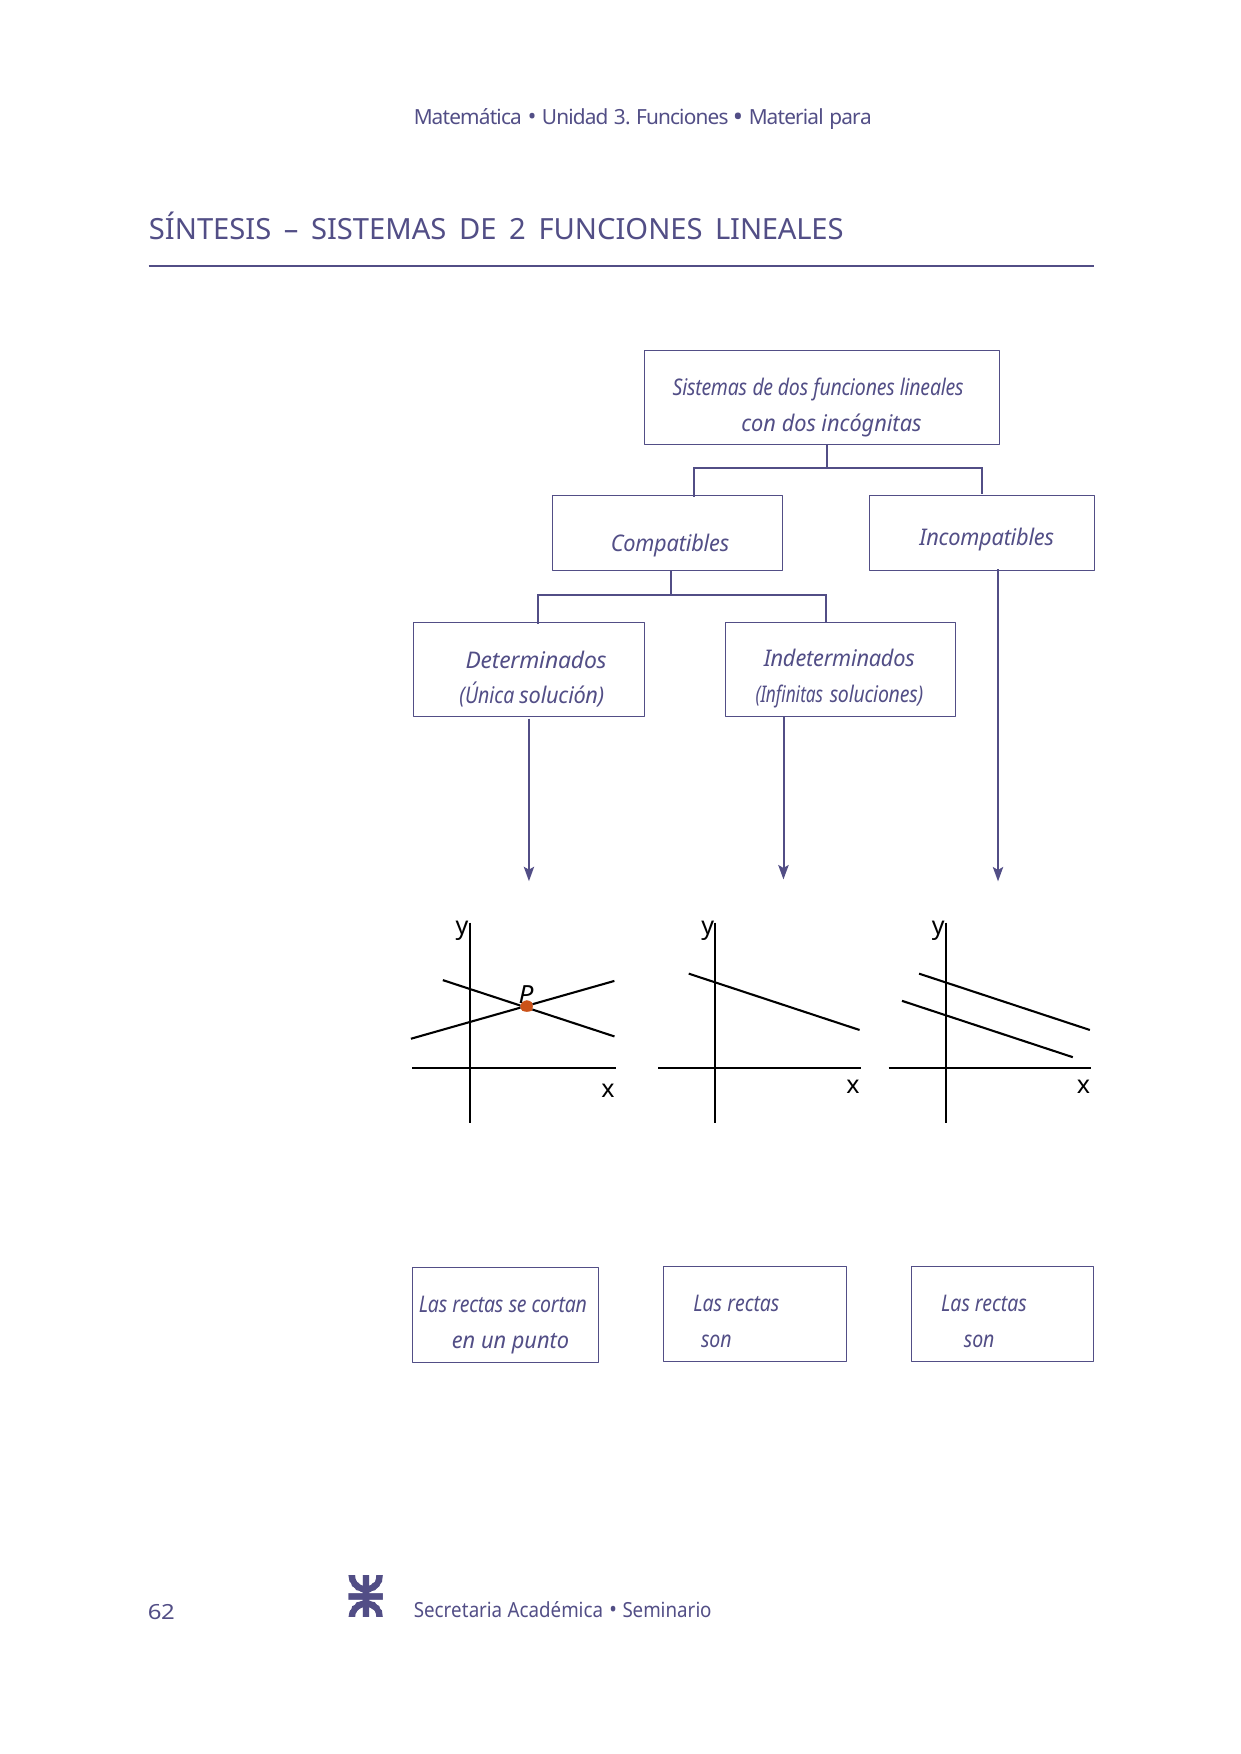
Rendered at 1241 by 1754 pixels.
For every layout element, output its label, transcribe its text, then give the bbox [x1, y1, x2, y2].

text SÍNTESIS – SISTEMAS DE 2 FUNCIONES LINEALES [149, 208, 1126, 248]
picture [520, 1000, 533, 1012]
picture [348, 1575, 383, 1617]
